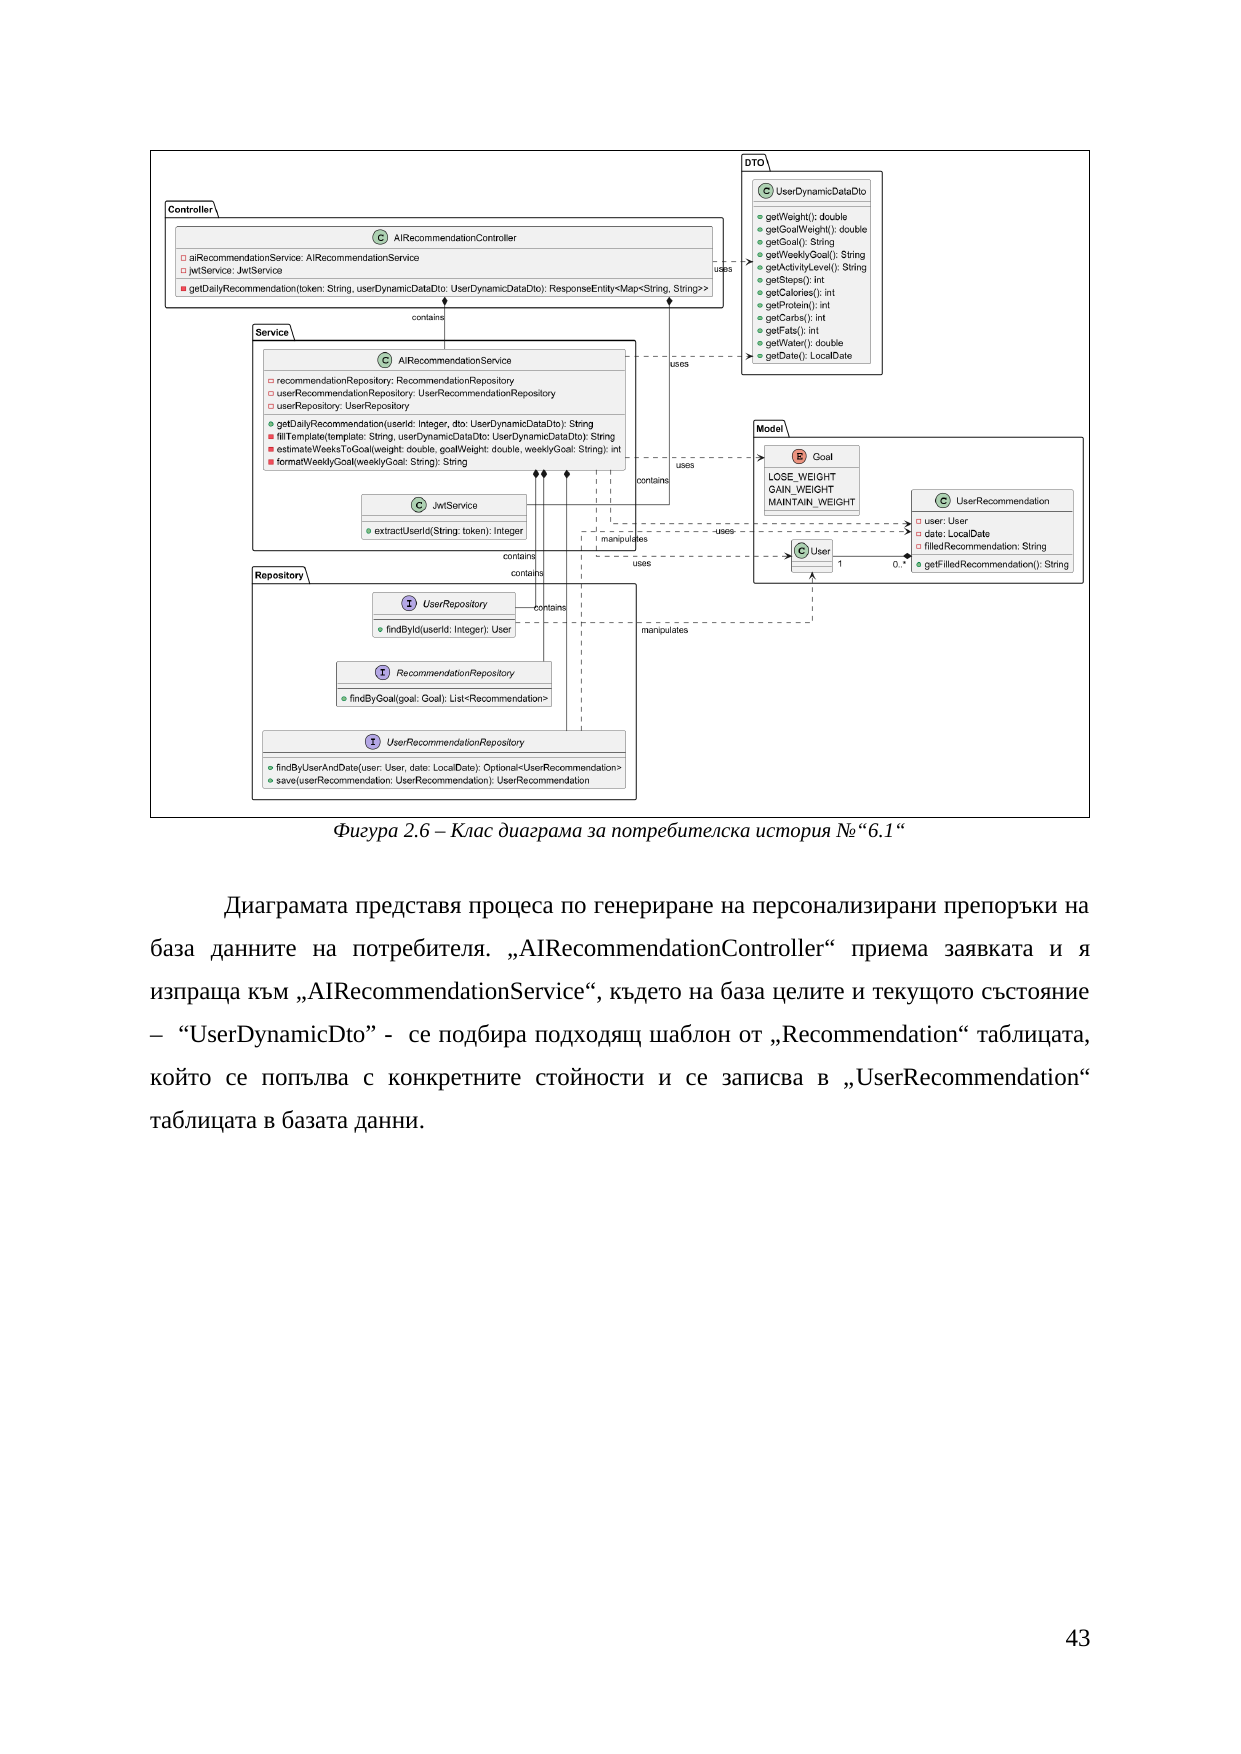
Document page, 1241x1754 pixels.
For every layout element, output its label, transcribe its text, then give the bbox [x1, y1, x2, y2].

text Диаграмата представя процеса по генериране на персонализирани препоръки на база данните на потребителя. „AIRecommendationController“ приема заявката и я изпраща към „AIRecommendationService“, където на база целите и текущото състояние – “UserDynamicDto” - се подбира подходящ шаблон от „Recommendation“ таблицата, който се попълва с конкретните стойности и се записва в „UserRecommendation“ таблицата в базата данни. [150, 890, 1090, 1134]
picture [161, 151, 1087, 803]
table_header [151, 151, 1089, 817]
text Фигура 2.6 – Клас диаграма за потребителска история №“6.1“ [150, 818, 1090, 842]
